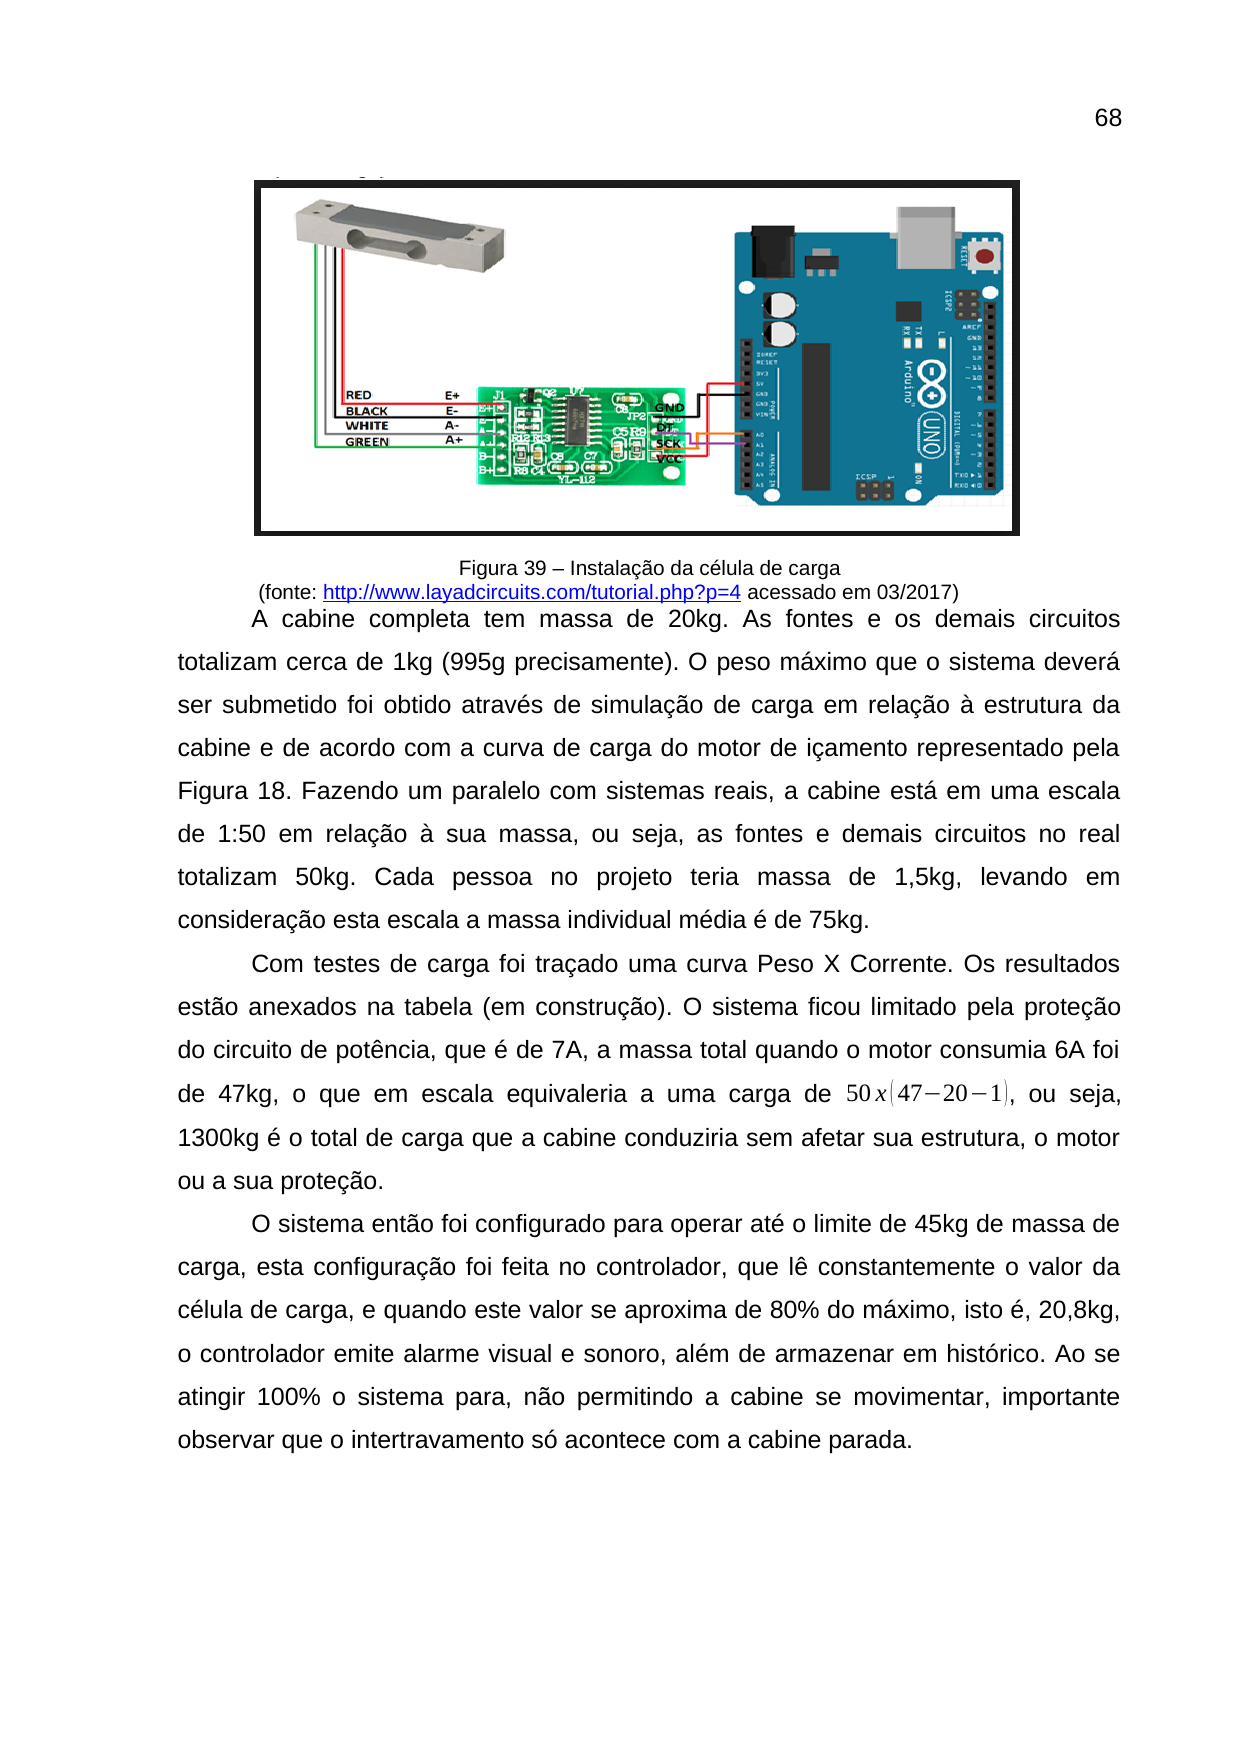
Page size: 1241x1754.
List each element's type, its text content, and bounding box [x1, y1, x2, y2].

text Com testes de carga foi traçado uma curva Peso X Corrente. Os resultados estão anexados na tabela (em construção). O sistema ficou limitado pela proteção do circuito de potência, que é de 7A, a massa total quando o motor consumia 6A foi de 47kg, o que em escala equivaleria a uma carga de , ou seja, 1300kg é o total de carga que a cabine conduziria sem afetar sua estrutura, o motor ou a sua proteção. [177, 949, 1122, 1195]
picture [251, 177, 1025, 542]
text A cabine completa tem massa de 20kg. As fontes e os demais circuitos totalizam cerca de 1kg (995g precisamente). O peso máximo que o sistema deverá ser submetido foi obtido através de simulação de carga em relação à estrutura da cabine e de acordo com a curva de carga do motor de içamento representado pela Figura 18. Fazendo um paralelo com sistemas reais, a cabine está em uma escala de 1:50 em relação à sua massa, ou seja, as fontes e demais circuitos no real totalizam 50kg. Cada pessoa no projeto teria massa de 1,5kg, levando em consideração esta escala a massa individual média é de 75kg. [177, 604, 1122, 934]
text O sistema então foi configurado para operar até o limite de 45kg de massa de carga, esta configuração foi feita no controlador, que lê constantemente o valor da célula de carga, e quando este valor se aproxima de 80% do máximo, isto é, 20,8kg, o controlador emite alarme visual e sonoro, além de armazenar em histórico. Ao se atingir 100% o sistema para, não permitindo a cabine se movimentar, importante observar que o intertravamento só acontece com a cabine parada. [177, 1209, 1122, 1454]
